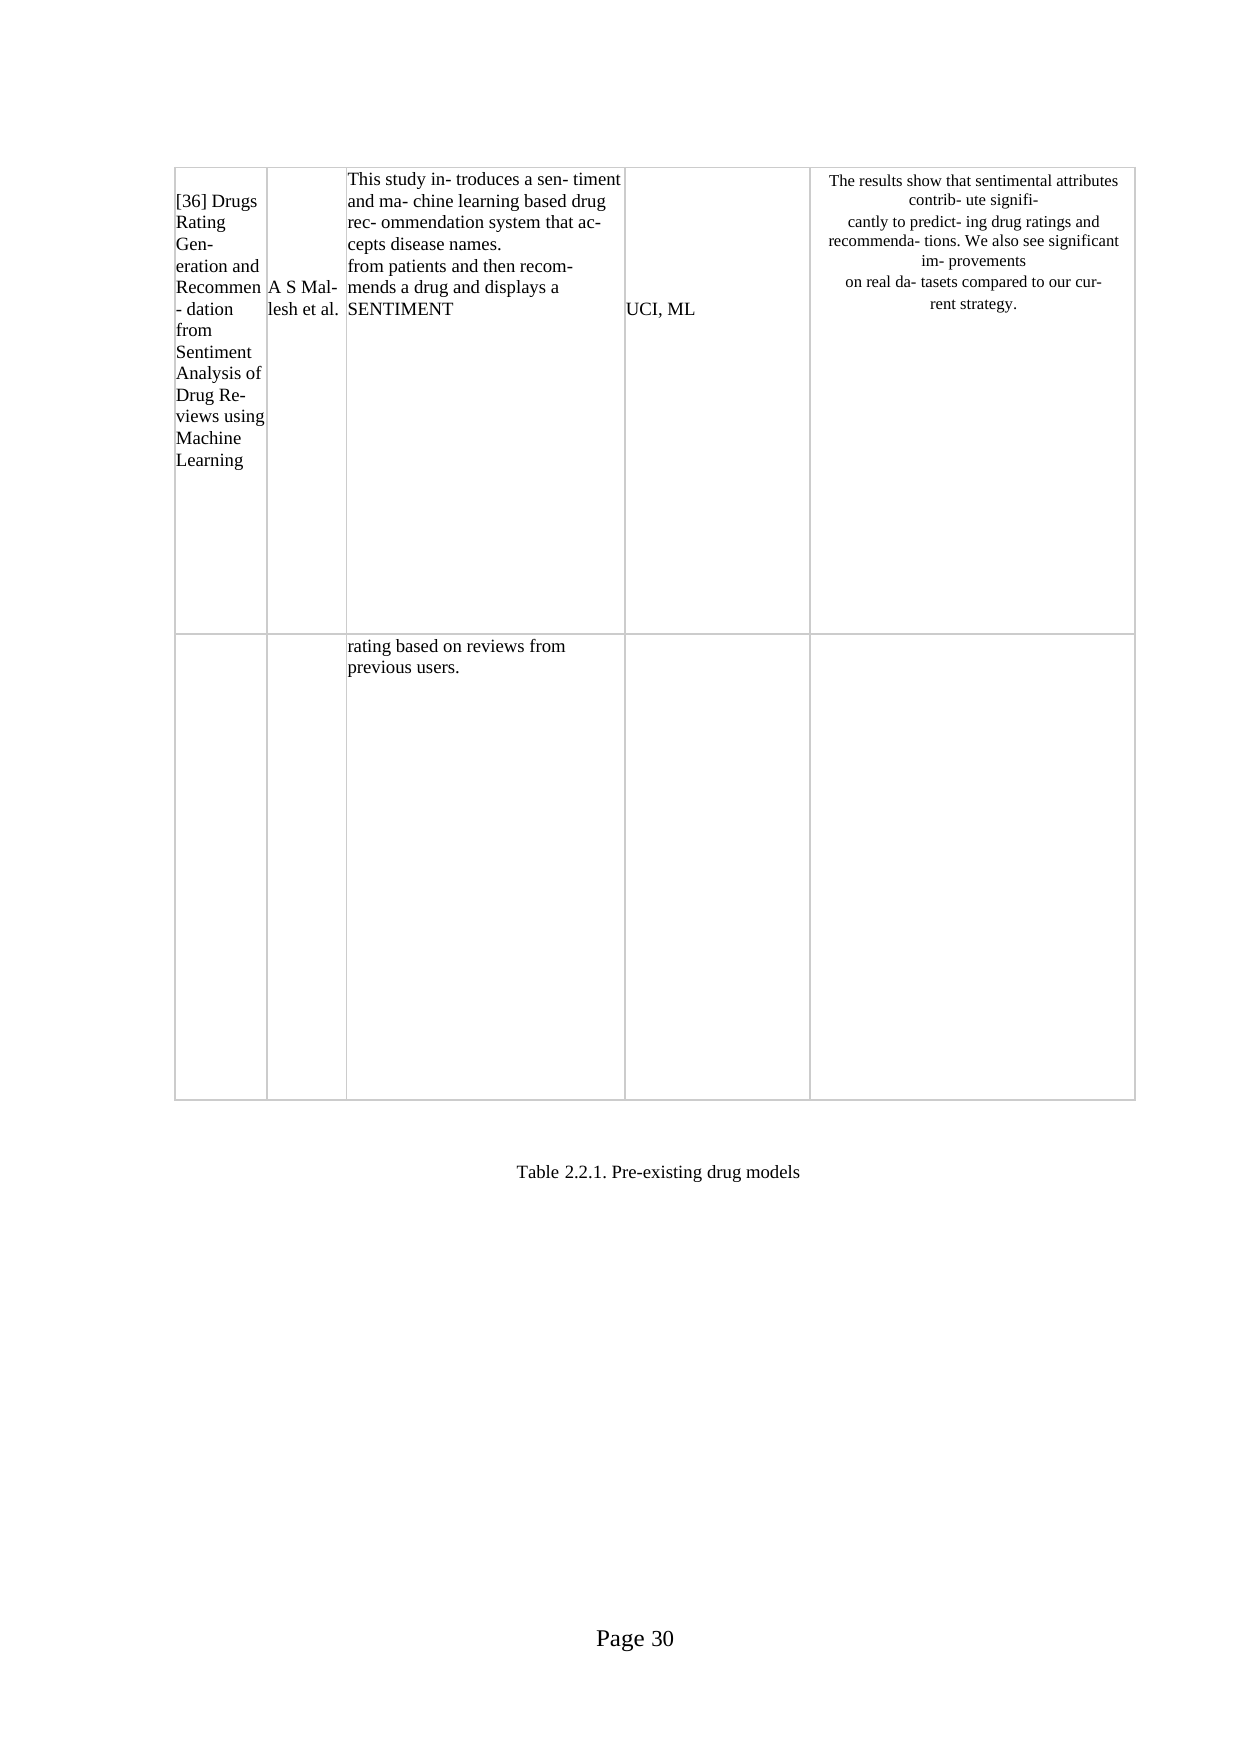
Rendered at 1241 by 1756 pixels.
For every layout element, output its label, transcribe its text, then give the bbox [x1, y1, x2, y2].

table_cell The results show that sentimental attributes contrib- ute signifi- cantly to predict- ing drug ratings and recommenda- tions. We also see significant im- provements on real da- tasets compared to our cur- rent strategy. [811, 168, 1134, 633]
table_cell [36] Drugs Rating Gen- eration and Recommen- dation from Sentiment Analysis of Drug Re- views using Machine Learning [176, 168, 266, 633]
table_cell [176, 635, 266, 1099]
table_cell UCI, ML [626, 168, 809, 633]
table_cell This study in- troduces a sen- timent and ma- chine learning based drug rec- ommendation system that ac- cepts disease names. from patients and then recom- mends a drug and displays a SENTIMENT [347, 168, 624, 633]
table_cell [268, 635, 346, 1099]
text Table 2.2.1. Pre-existing drug models [175, 1161, 1196, 1182]
table_cell [811, 635, 1134, 1099]
table_cell A S Mal- lesh et al. [268, 168, 346, 633]
table_cell [626, 635, 809, 1099]
table_cell rating based on reviews from previous users. [347, 635, 624, 1099]
